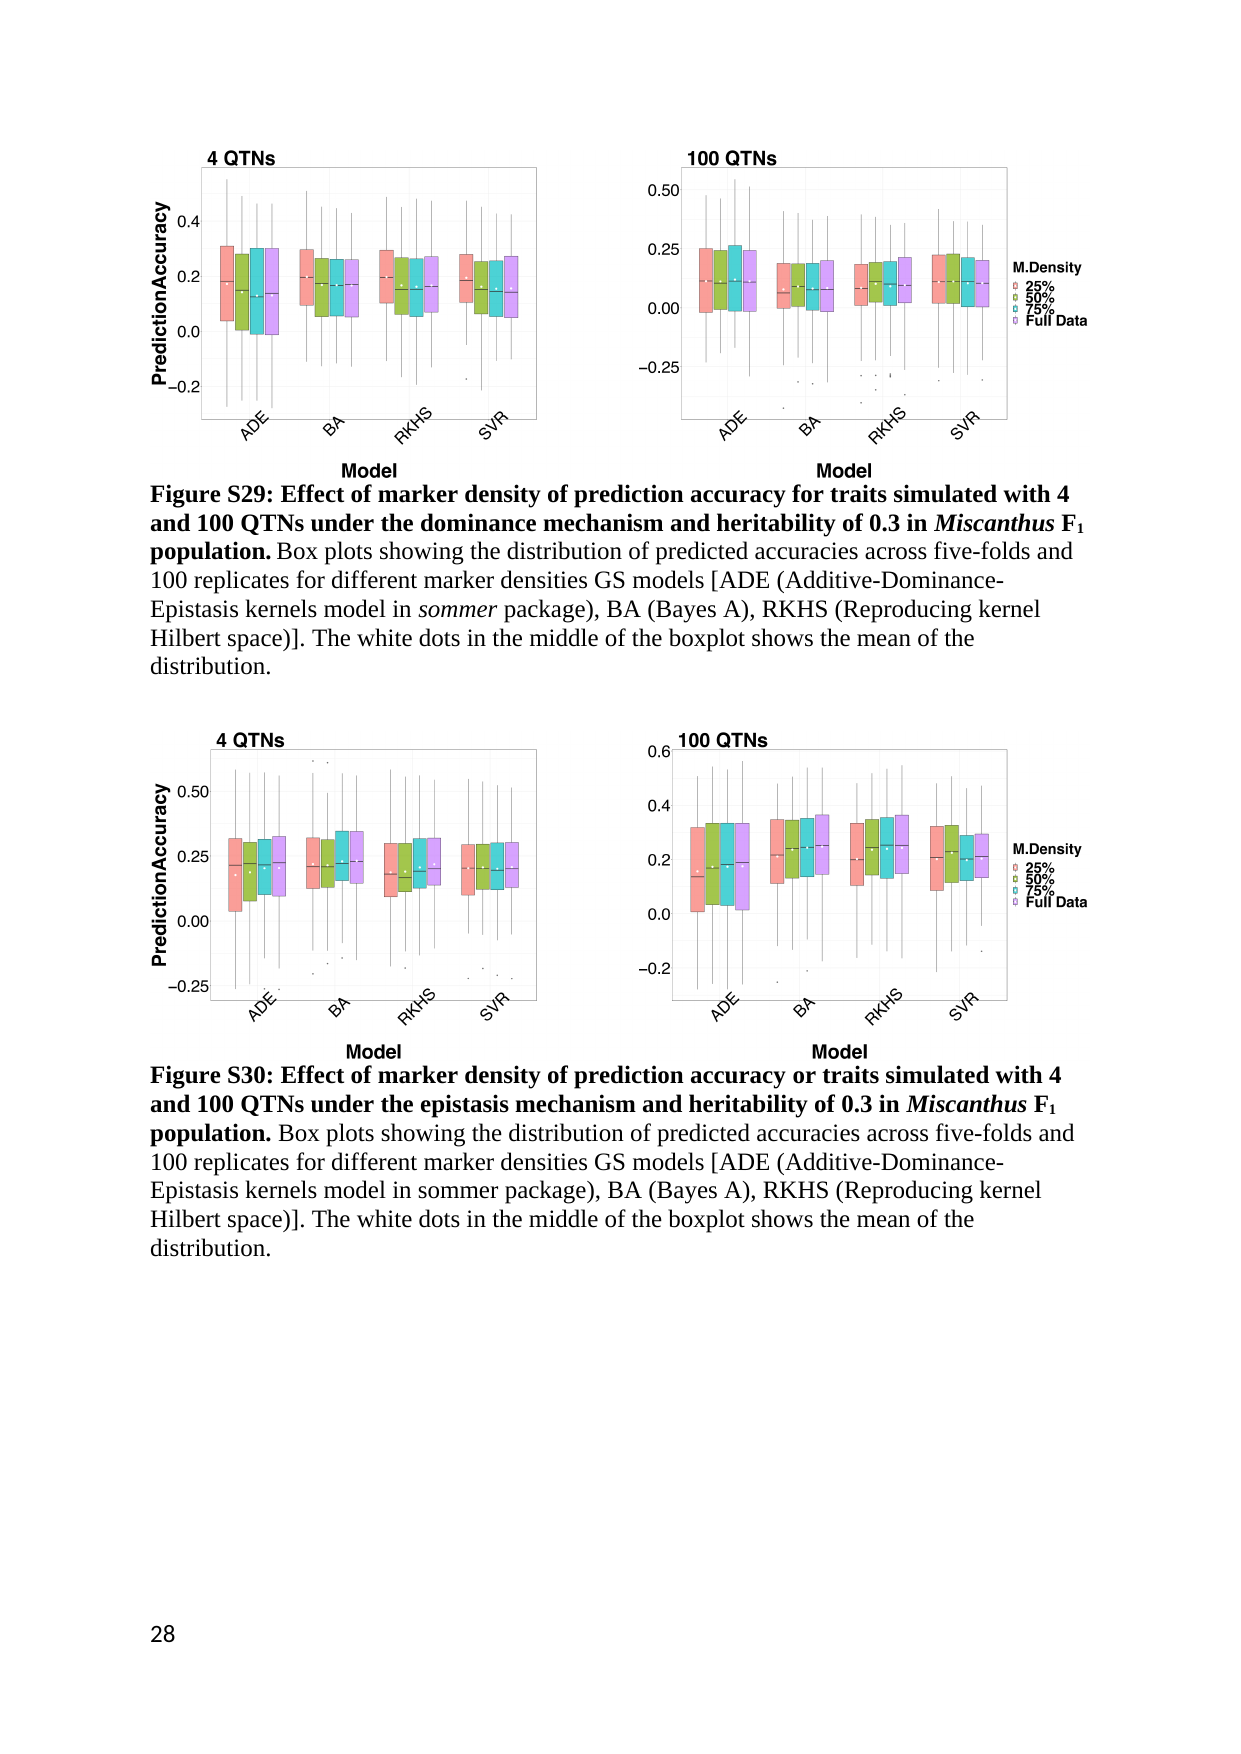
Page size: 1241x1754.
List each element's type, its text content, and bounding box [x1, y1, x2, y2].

text Figure S30: Effect of marker density of prediction accuracy or traits simulated with 4 and 100 QTNs under the epistasis mechanism and heritability of 0.3 in Miscanthus F1 population. Box plots showing the distribution of predicted accuracies across five-folds and 100 replicates for different marker densities GS models [ADE (Additive-Dominance-Epistasis kernels model in sommer package), BA (Bayes A), RKHS (Reproducing kernel Hilbert space)]. The white dots in the middle of the boxplot shows the mean of the distribution. [150, 1061, 1090, 1262]
text Figure S29: Effect of marker density of prediction accuracy for traits simulated with 4 and 100 QTNs under the dominance mechanism and heritability of 0.3 in Miscanthus F1 population. Box plots showing the distribution of predicted accuracies across five-folds and 100 replicates for different marker densities GS models [ADE (Additive-Dominance-Epistasis kernels model in sommer package), BA (Bayes A), RKHS (Reproducing kernel Hilbert space)]. The white dots in the middle of the boxplot shows the mean of the distribution. [150, 479, 1090, 680]
